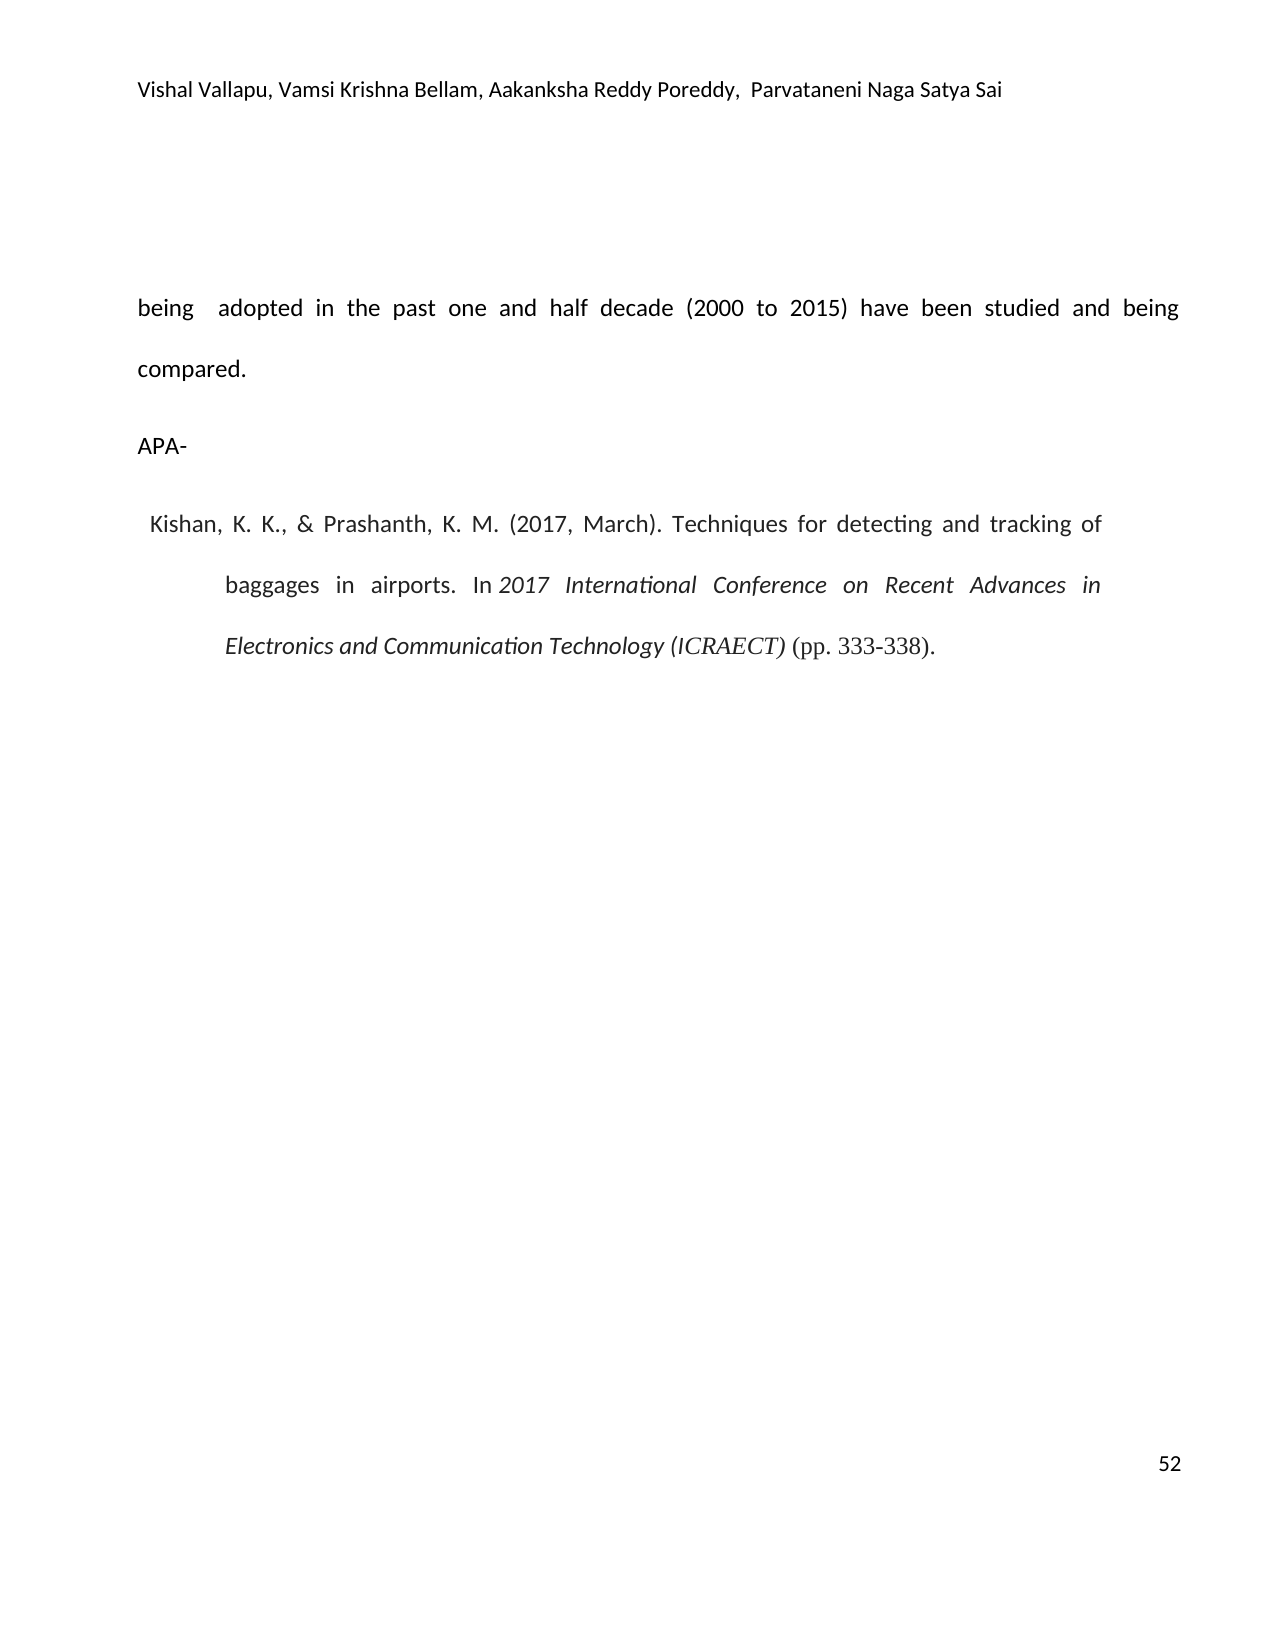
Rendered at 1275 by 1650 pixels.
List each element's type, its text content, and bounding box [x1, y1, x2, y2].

text APA- [137, 431, 1181, 461]
text Kishan, K. K., & Prashanth, K. M. (2017, March). Techniques for detecting and tracking of baggages in airports. In 2017 International Conference on Recent Advances in Electronics and Communication Technology (ICRAECT) (pp. 333-338). [150, 539, 1104, 661]
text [137, 292, 1181, 383]
